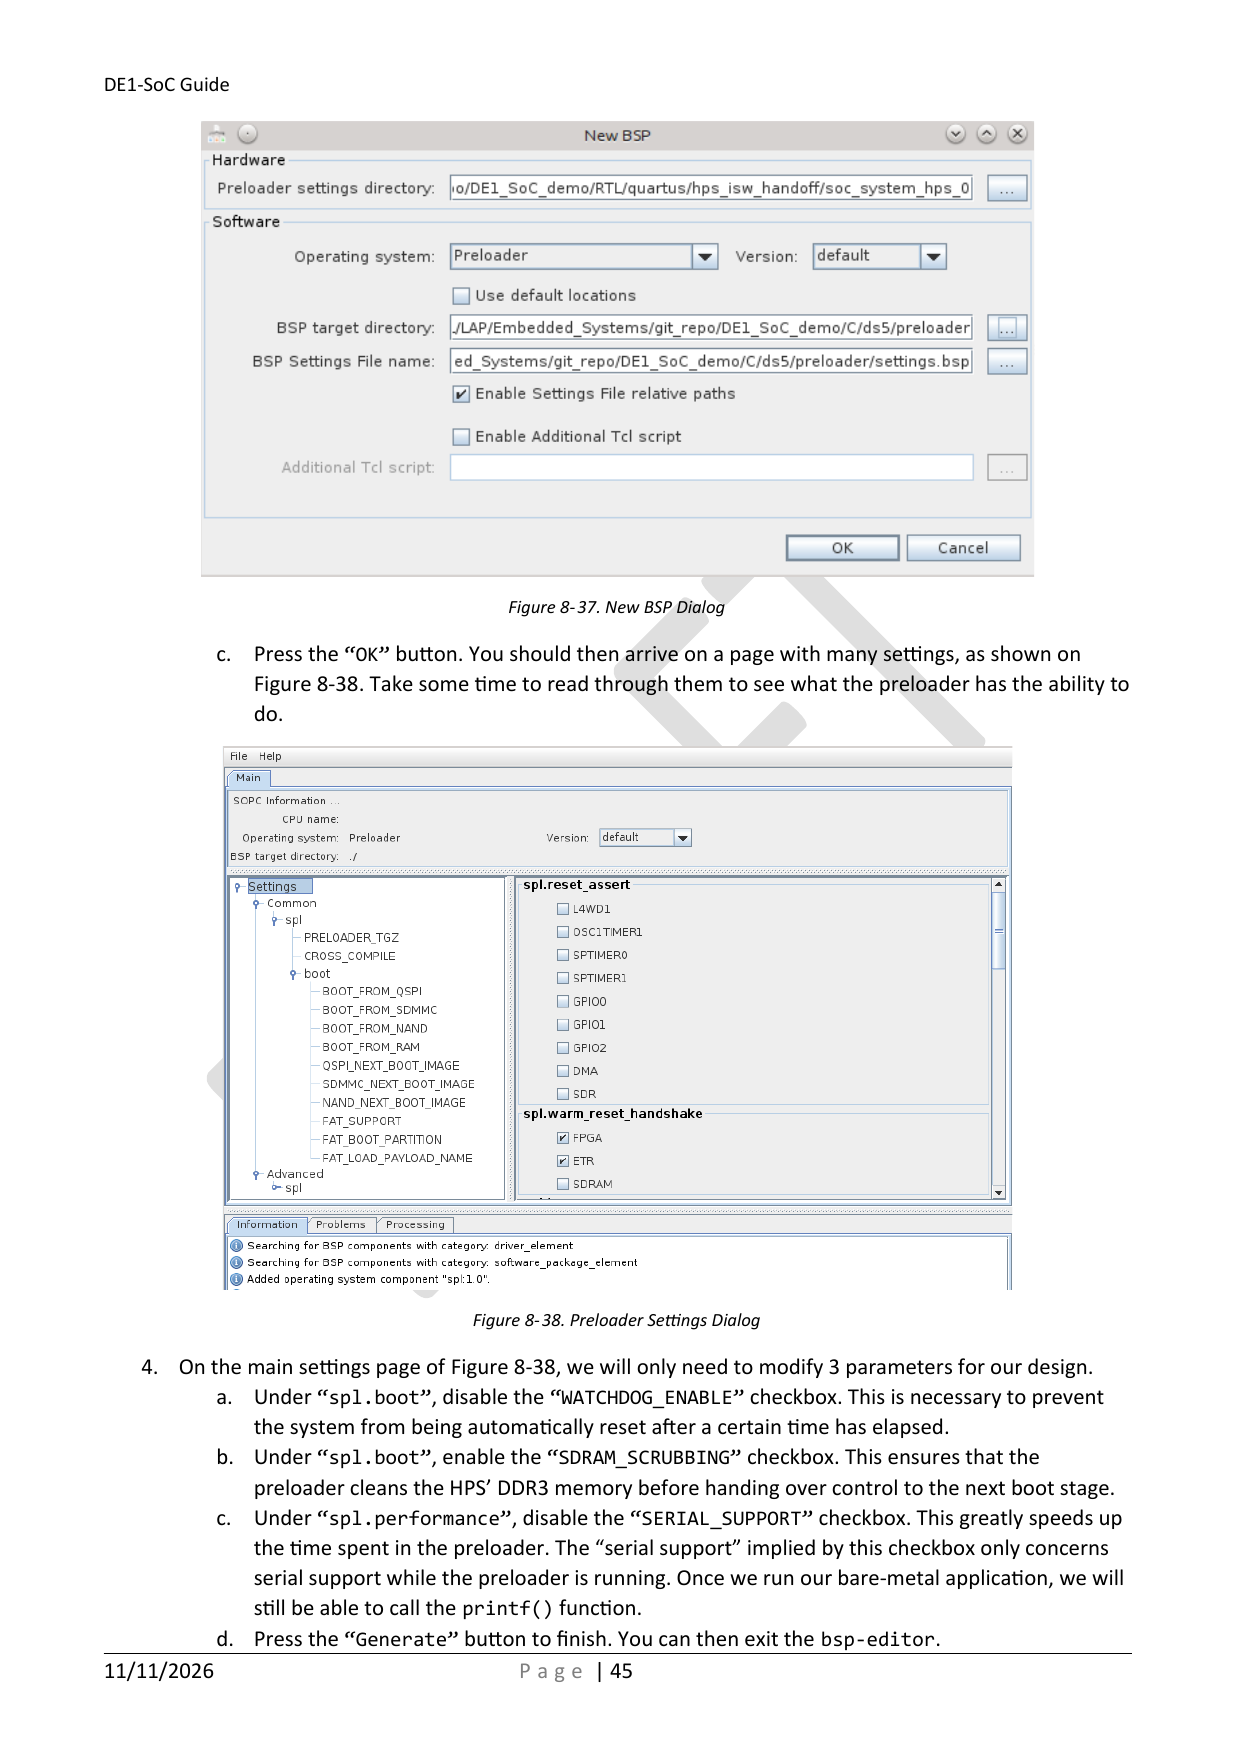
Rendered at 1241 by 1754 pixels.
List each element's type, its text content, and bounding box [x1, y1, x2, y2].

list Press the “Generate” button to finish. You can then exit the bsp-editor. [216, 1624, 1132, 1652]
list Under “spl.boot”, enable the “SDRAM_SCRUBBING” checkbox. This ensures that the preloader cleans the HPS’ DDR3 memory before handing over control to the next boot stage. [216, 1442, 1132, 1501]
list Under “spl.boot”, disable the “WATCHDOG_ENABLE” checkbox. This is necessary to prevent the system from being automatically reset after a certain time has elapsed. [216, 1382, 1132, 1440]
picture [222, 746, 1013, 1290]
picture [201, 121, 1035, 577]
list Under “spl.performance”, disable the “SERIAL_SUPPORT” checkbox. This greatly speeds up the time spent in the preloader. The “serial support” implied by this checkbox only concerns serial support while the preloader is running. Once we run our bare-metal application, we will still be able to call the printf() function. [216, 1503, 1132, 1622]
